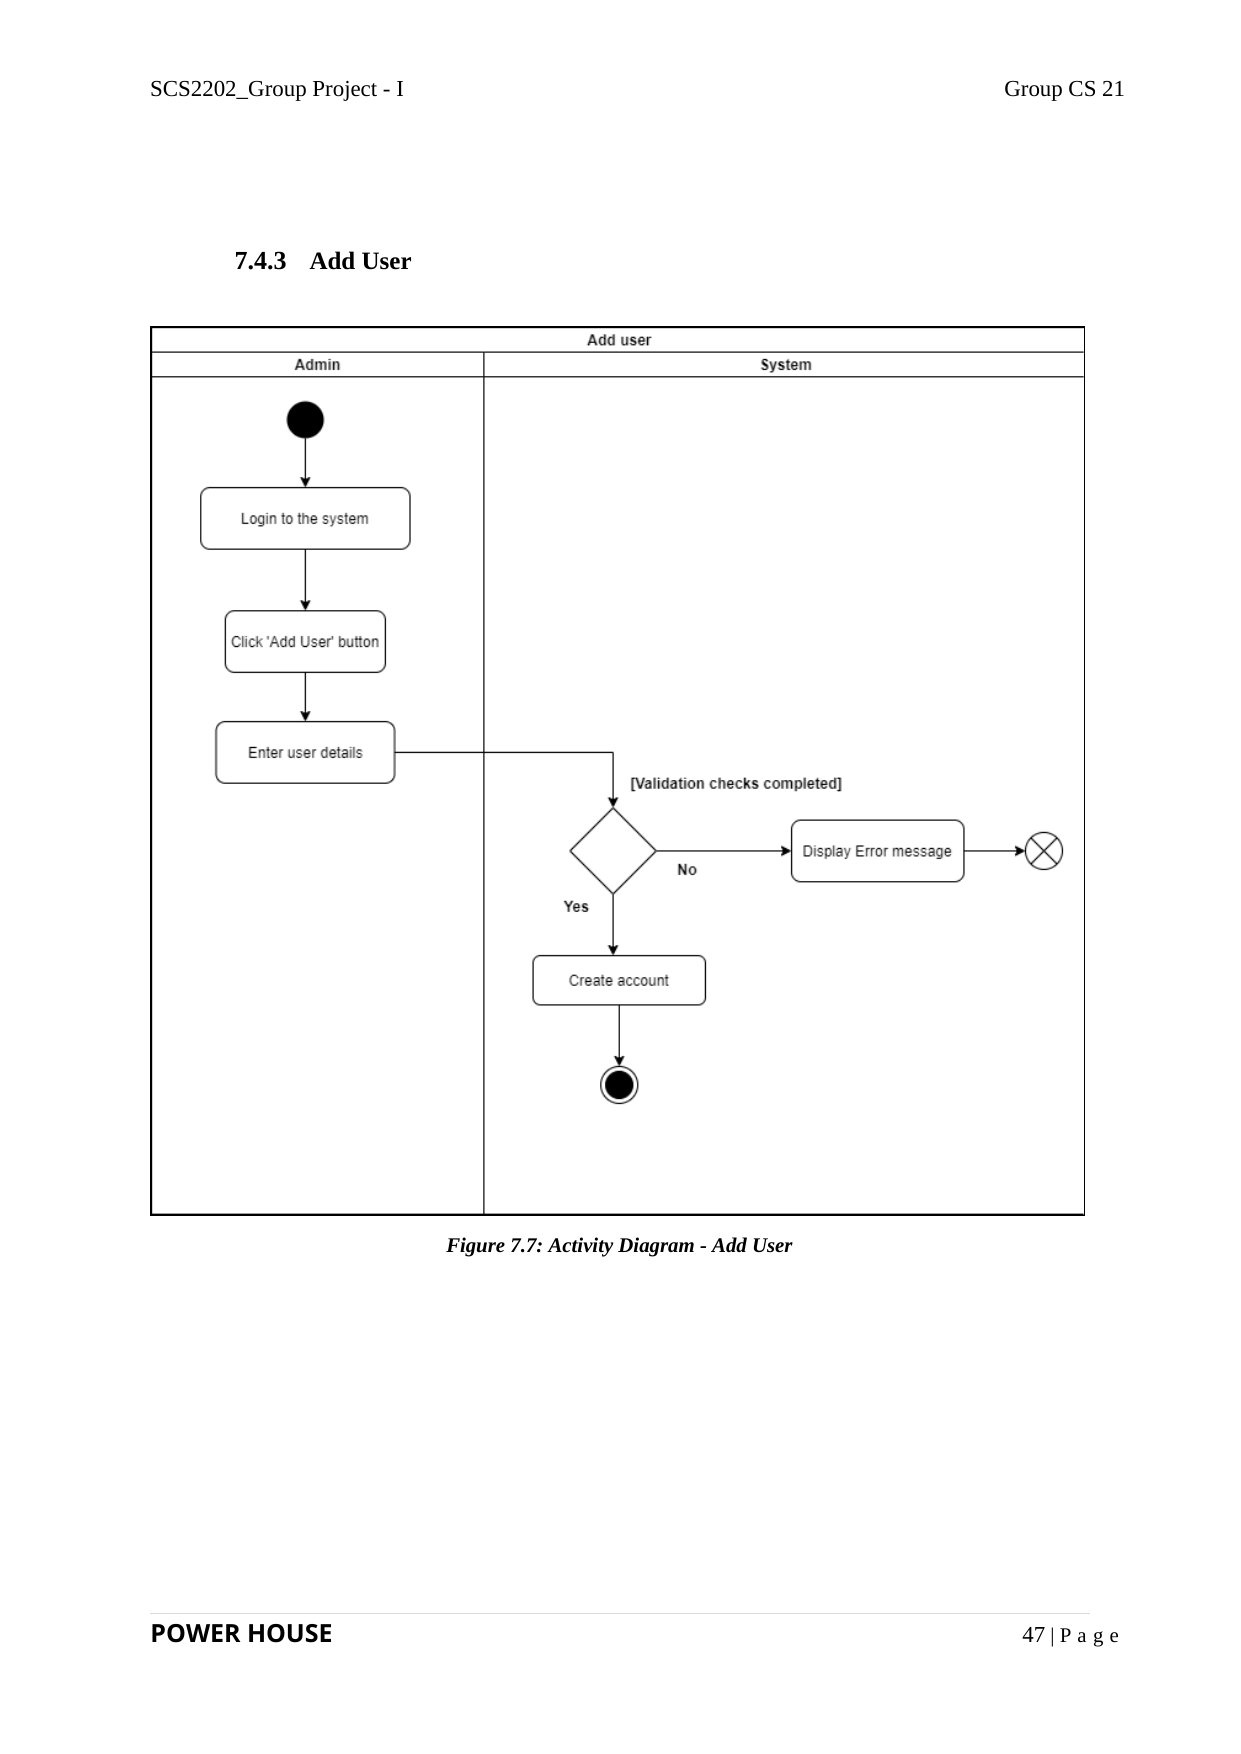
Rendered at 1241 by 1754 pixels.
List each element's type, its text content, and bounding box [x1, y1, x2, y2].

picture [152, 328, 1084, 1215]
subtitle Add User [234, 245, 1090, 275]
